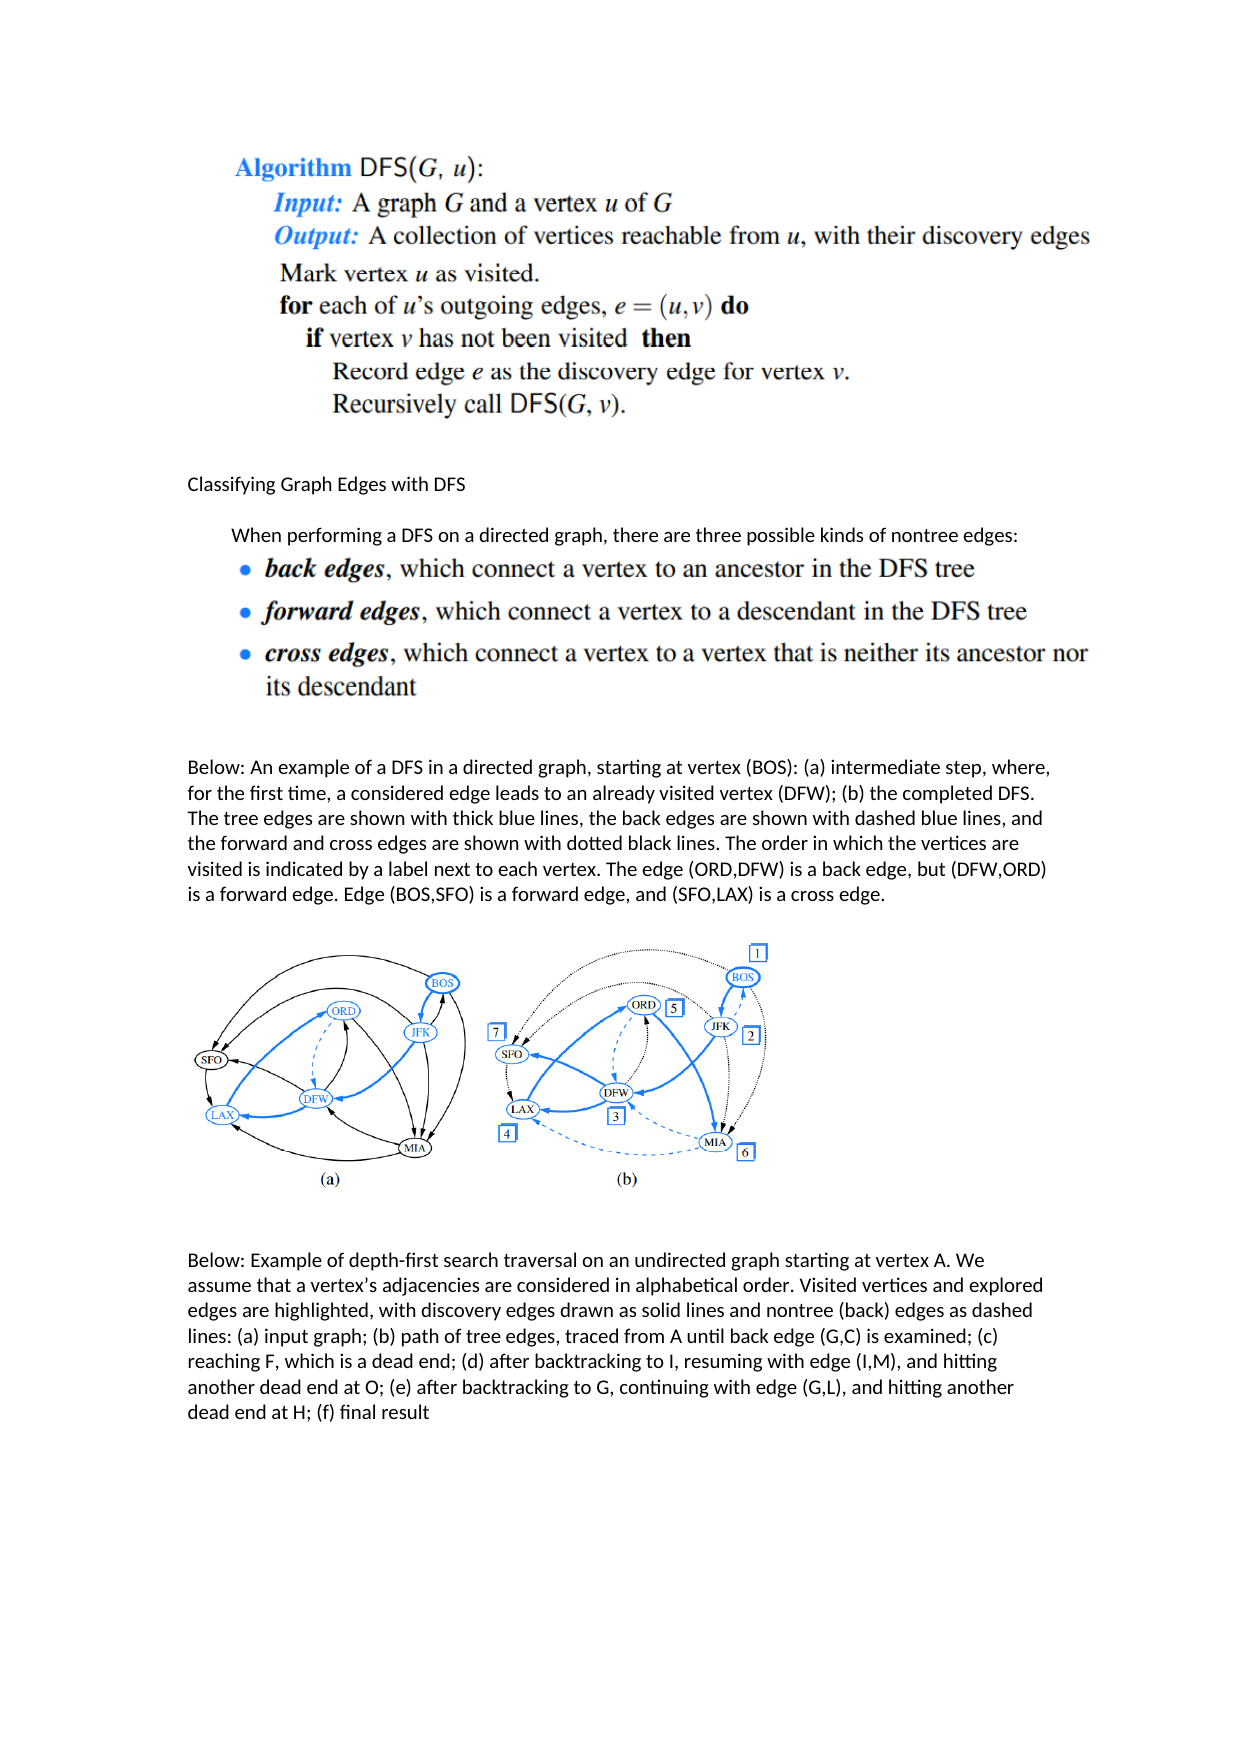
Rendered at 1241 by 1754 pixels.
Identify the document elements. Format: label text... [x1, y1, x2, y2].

list When performing a DFS on a directed graph, there are three possible kinds of nontree edges: [187, 522, 1053, 548]
picture [231, 547, 1097, 704]
list Classifying Graph Edges with DFS [187, 472, 1053, 497]
list Below: Example of depth-first search traversal on an undirected graph starting at vertex A. We assume that a vertex’s adjacencies are considered in alphabetical order. Visited vertices and explored edges are highlighted, with discovery edges drawn as solid lines and nontree (back) edges as dashed lines: (a) input graph; (b) path of tree edges, traced from A until back edge (G,C) is examined; (c) reaching F, which is a dead end; (d) after backtracking to I, resuming with edge (I,M), and hitting another dead end at O; (e) after backtracking to G, continuing with edge (G,L), and hitting another dead end at H; (f) final result [187, 1247, 1053, 1425]
list Below: An example of a DFS in a directed graph, starting at vertex (BOS): (a) intermediate step, where, for the first time, a considered edge leads to an already visited vertex (DFW); (b) the completed DFS. The tree edges are shown with thick blue lines, the back edges are shown with dashed blue lines, and the forward and cross edges are shown with dotted black lines. The order in which the vertices are visited is indicated by a label next to each vertex. The edge (ORD,DFW) is a back edge, but (DFW,ORD) is a forward edge. Edge (BOS,SFO) is a forward edge, and (SFO,LAX) is a cross edge. [187, 754, 1053, 907]
picture [231, 150, 1096, 421]
picture [187, 932, 774, 1196]
